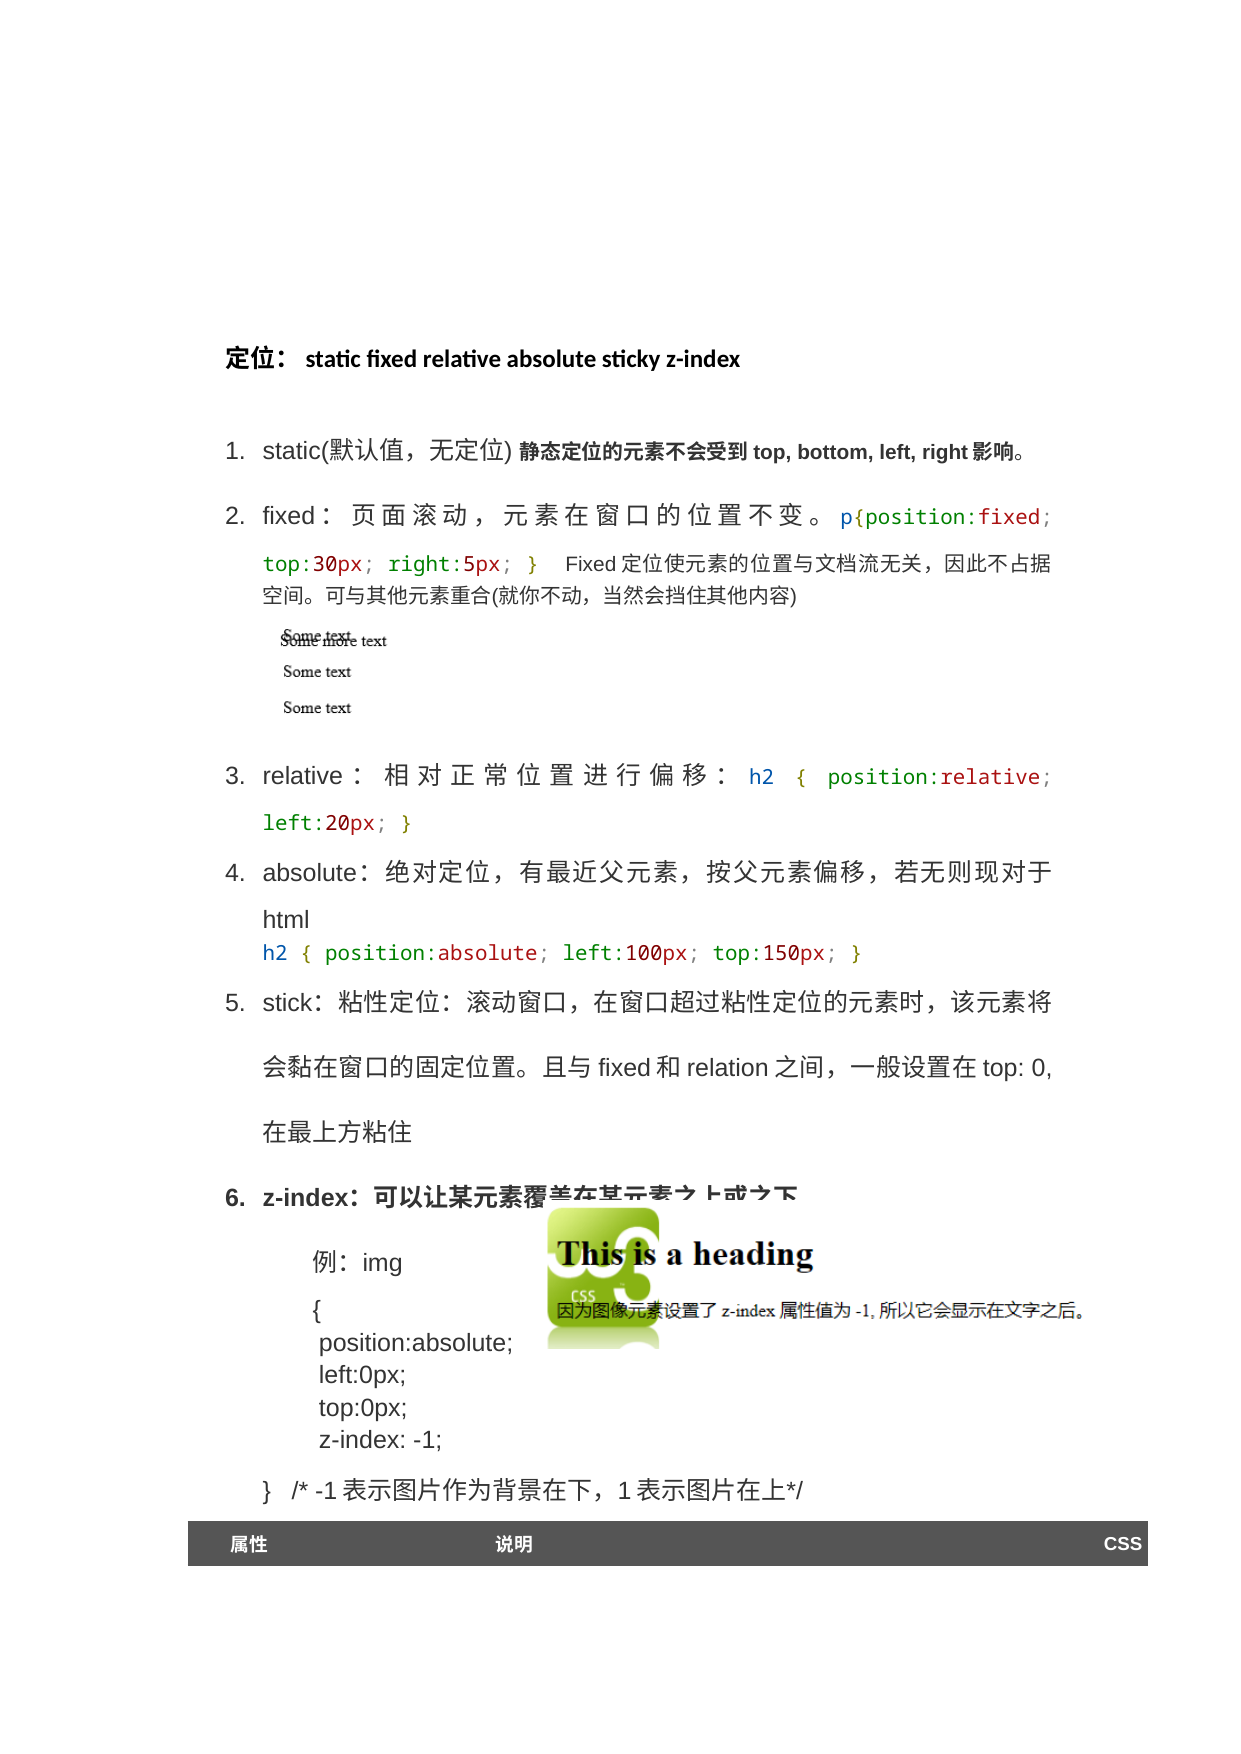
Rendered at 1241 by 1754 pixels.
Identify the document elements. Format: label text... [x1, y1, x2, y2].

subtitle 定位： static fixed relative absolute sticky z-index [225, 324, 1053, 389]
list stick：粘性定位：滚动窗口，在窗口超过粘性定位的元素时，该元素将会黏在窗口的固定位置。且与fixed和relation之间，一般设置在top: 0,在最上方粘住 [225, 968, 1053, 1163]
list } /* -1表示图片作为背景在下，1表示图片在上*/ [262, 1456, 1053, 1521]
table_header CSS [1063, 1523, 1147, 1564]
picture [262, 611, 420, 729]
table_header 说明 [454, 1523, 1061, 1564]
list { [262, 1293, 542, 1326]
list 例：img [262, 1228, 542, 1293]
list relative：相对正常位置进行偏移：h2 { position:relative; left:20px; } [225, 741, 1053, 838]
table_header 属性 [189, 1523, 453, 1564]
list z-index：可以让某元素覆盖在某元素之上或之下 [225, 1163, 1053, 1228]
list position:absolute; [262, 1326, 1053, 1358]
list static(默认值，无定位) 静态定位的元素不会受到 top, bottom, left, right影响。 [225, 416, 1053, 481]
list h2 { position:absolute; left:100px; top:150px; } [262, 936, 1053, 968]
list absolute：绝对定位，有最近父元素，按父元素偏移，若无则现对于html [225, 838, 1053, 936]
list top:0px; [262, 1391, 1053, 1423]
list z-index: -1; [262, 1423, 1053, 1456]
list fixed：页面滚动，元素在窗口的位置不变。p{position:fixed; top:30px; right:5px; } Fixed定位使元素的位置与文档流无关，因此不占据空间。可与其他元素重合(就你不动，当然会挡住其他内容) [225, 481, 1053, 611]
picture [542, 1200, 1101, 1349]
list left:0px; [262, 1358, 1053, 1391]
